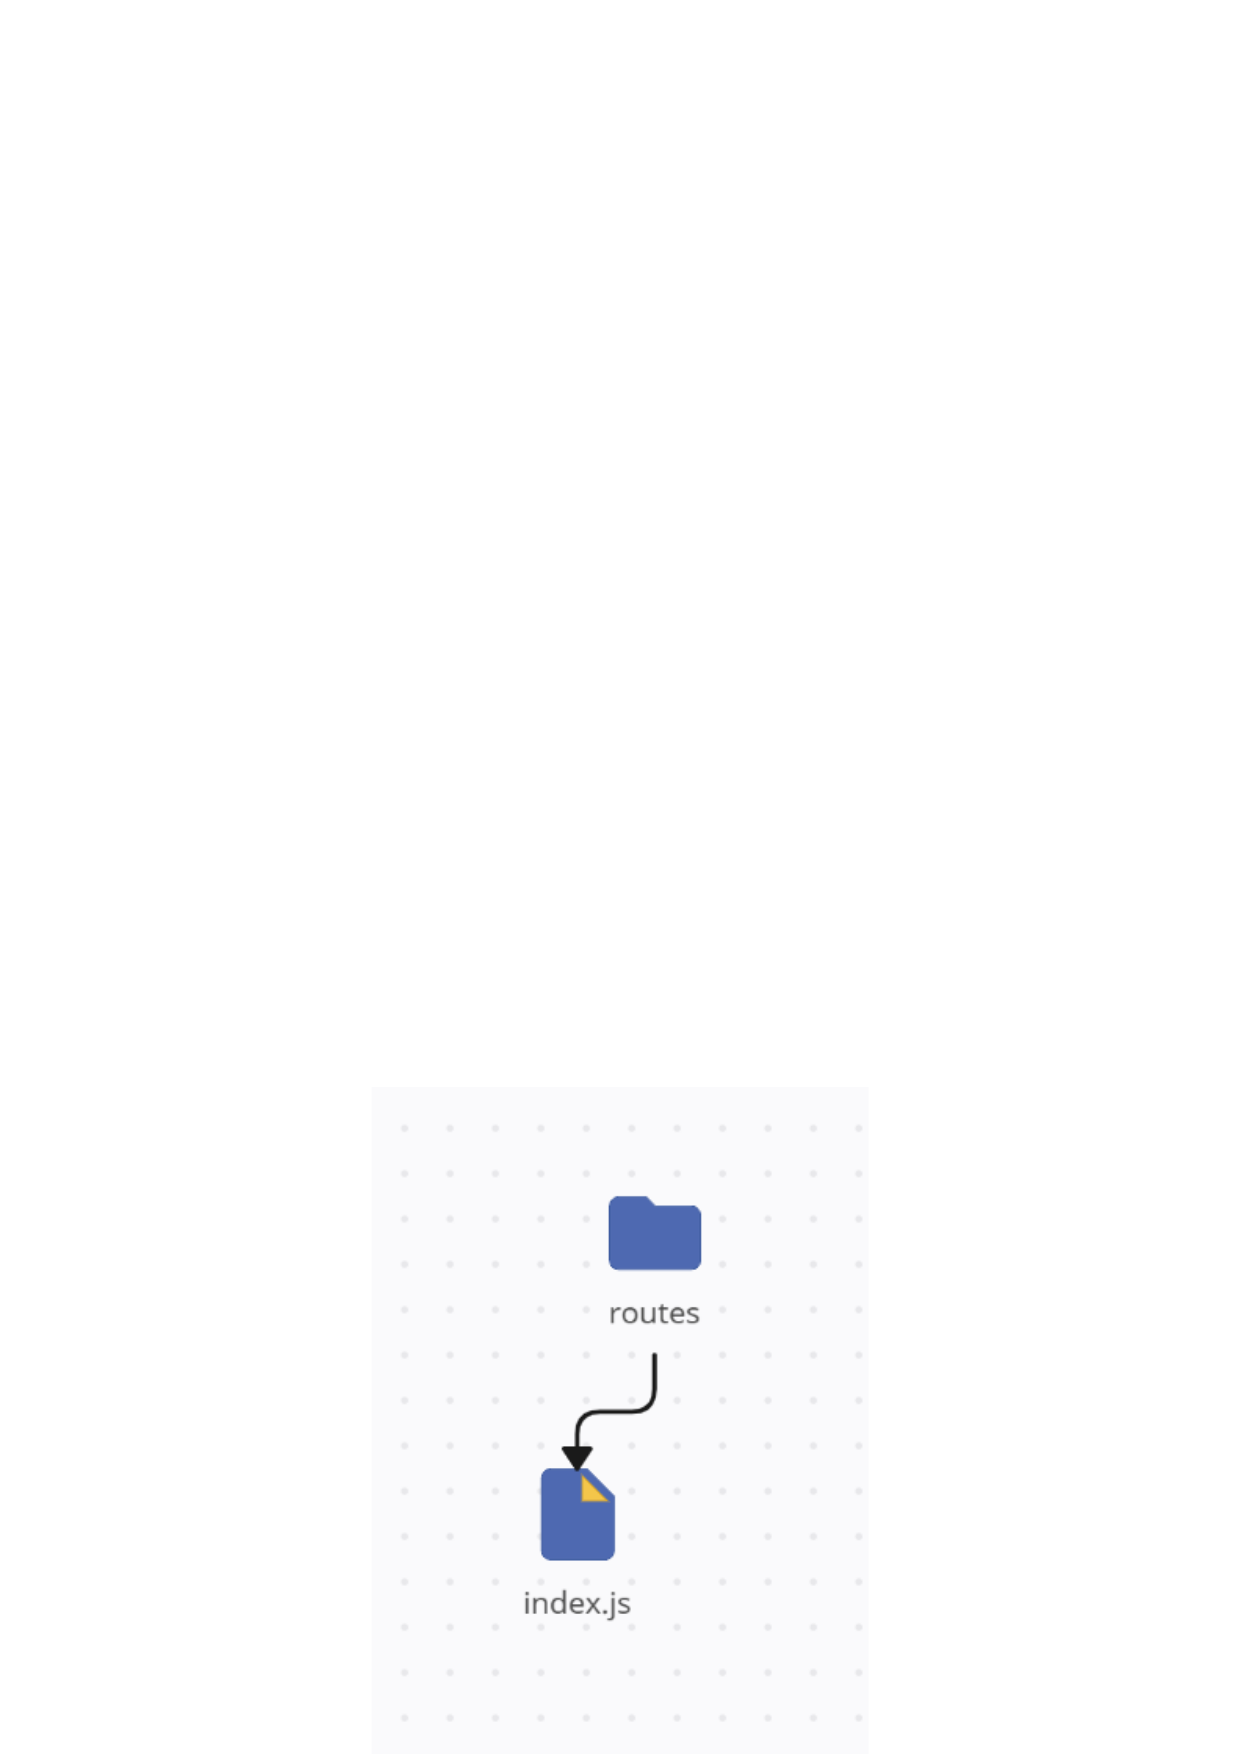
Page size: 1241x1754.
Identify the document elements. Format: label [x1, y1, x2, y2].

picture [371, 1087, 869, 1754]
